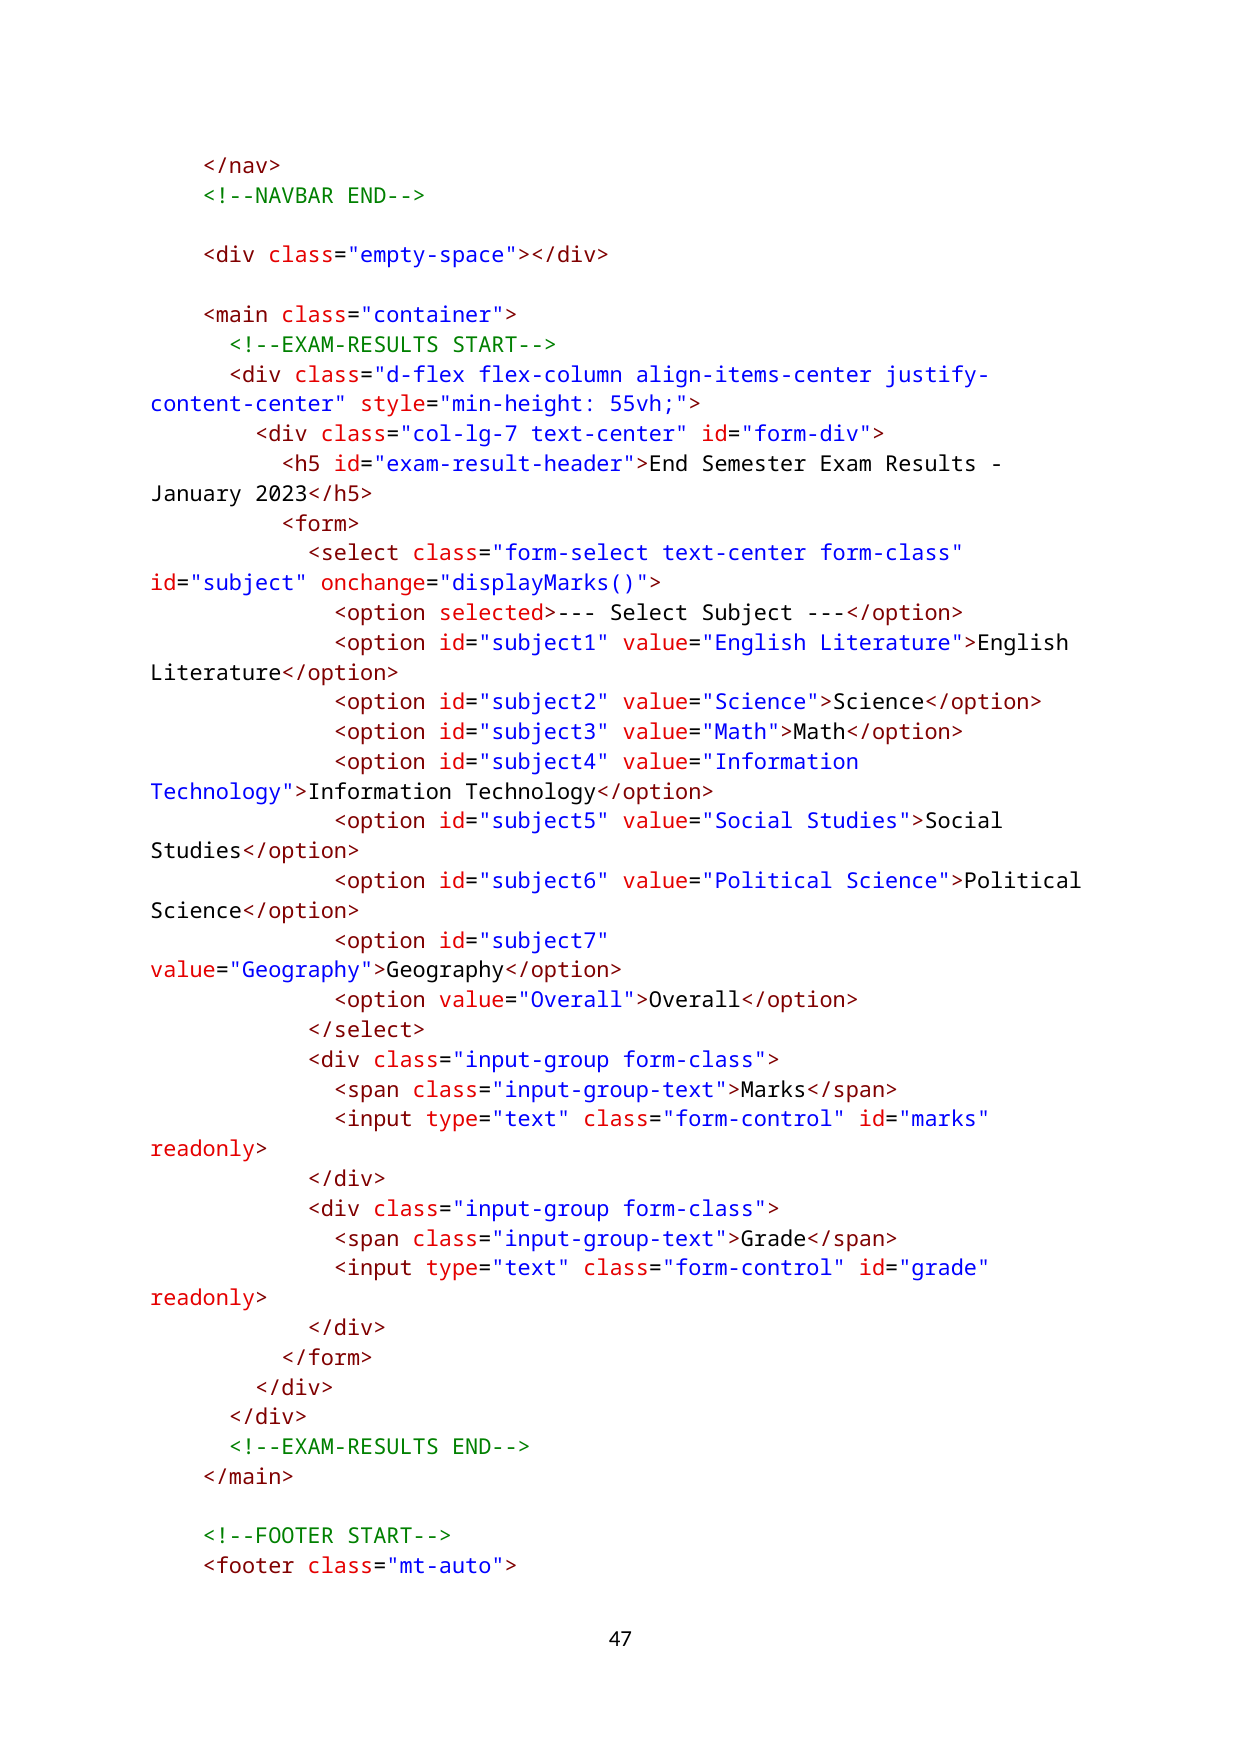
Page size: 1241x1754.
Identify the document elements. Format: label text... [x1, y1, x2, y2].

text <span class="input-group-text">Marks</span> [150, 1073, 1090, 1103]
text <option id="subject5" value="Social Studies">Social Studies</option> [150, 805, 1090, 865]
text </form> [150, 1342, 1090, 1371]
text <input type="text" class="form-control" id="marks" readonly> [150, 1103, 1090, 1163]
text <select class="form-select text-center form-class" id="subject" onchange="displayMarks()"> [150, 537, 1090, 597]
text </div> [150, 1163, 1090, 1193]
text <main class="container"> [150, 299, 1090, 329]
text <div class="input-group form-class"> [150, 1193, 1090, 1222]
text <option id="subject3" value="Math">Math</option> [150, 716, 1090, 746]
text <option id="subject4" value="Information Technology">Information Technology</option> [150, 746, 1090, 805]
text </select> [150, 1014, 1090, 1044]
text <!--EXAM-RESULTS START--> [150, 329, 1090, 358]
text <div class="d-flex flex-column align-items-center justify-content-center" style="min-height: 55vh;"> [150, 358, 1090, 418]
text <option id="subject7" value="Geography">Geography</option> [150, 924, 1090, 984]
text <option id="subject6" value="Political Science">Political Science</option> [150, 865, 1090, 924]
text <footer class="mt-auto"> [150, 1550, 1090, 1580]
text <!--EXAM-RESULTS END--> [150, 1431, 1090, 1461]
text <h5 id="exam-result-header">End Semester Exam Results - January 2023</h5> [150, 448, 1090, 507]
text </div> [150, 1401, 1090, 1431]
text <div class="empty-space"></div> [150, 239, 1090, 269]
text </div> [150, 1371, 1090, 1401]
text <option value="Overall">Overall</option> [150, 984, 1090, 1014]
text <span class="input-group-text">Grade</span> [150, 1222, 1090, 1252]
text </nav> [150, 150, 1090, 180]
text </main> [150, 1461, 1090, 1491]
text </div> [150, 1312, 1090, 1342]
text <option selected>--- Select Subject ---</option> [150, 597, 1090, 627]
text <option id="subject2" value="Science">Science</option> [150, 686, 1090, 716]
text <!--NAVBAR END--> [150, 180, 1090, 209]
text <div class="col-lg-7 text-center" id="form-div"> [150, 418, 1090, 448]
text <!--FOOTER START--> [150, 1520, 1090, 1550]
text <input type="text" class="form-control" id="grade" readonly> [150, 1252, 1090, 1312]
text <form> [150, 507, 1090, 537]
text <option id="subject1" value="English Literature">English Literature</option> [150, 627, 1090, 686]
text <div class="input-group form-class"> [150, 1044, 1090, 1073]
